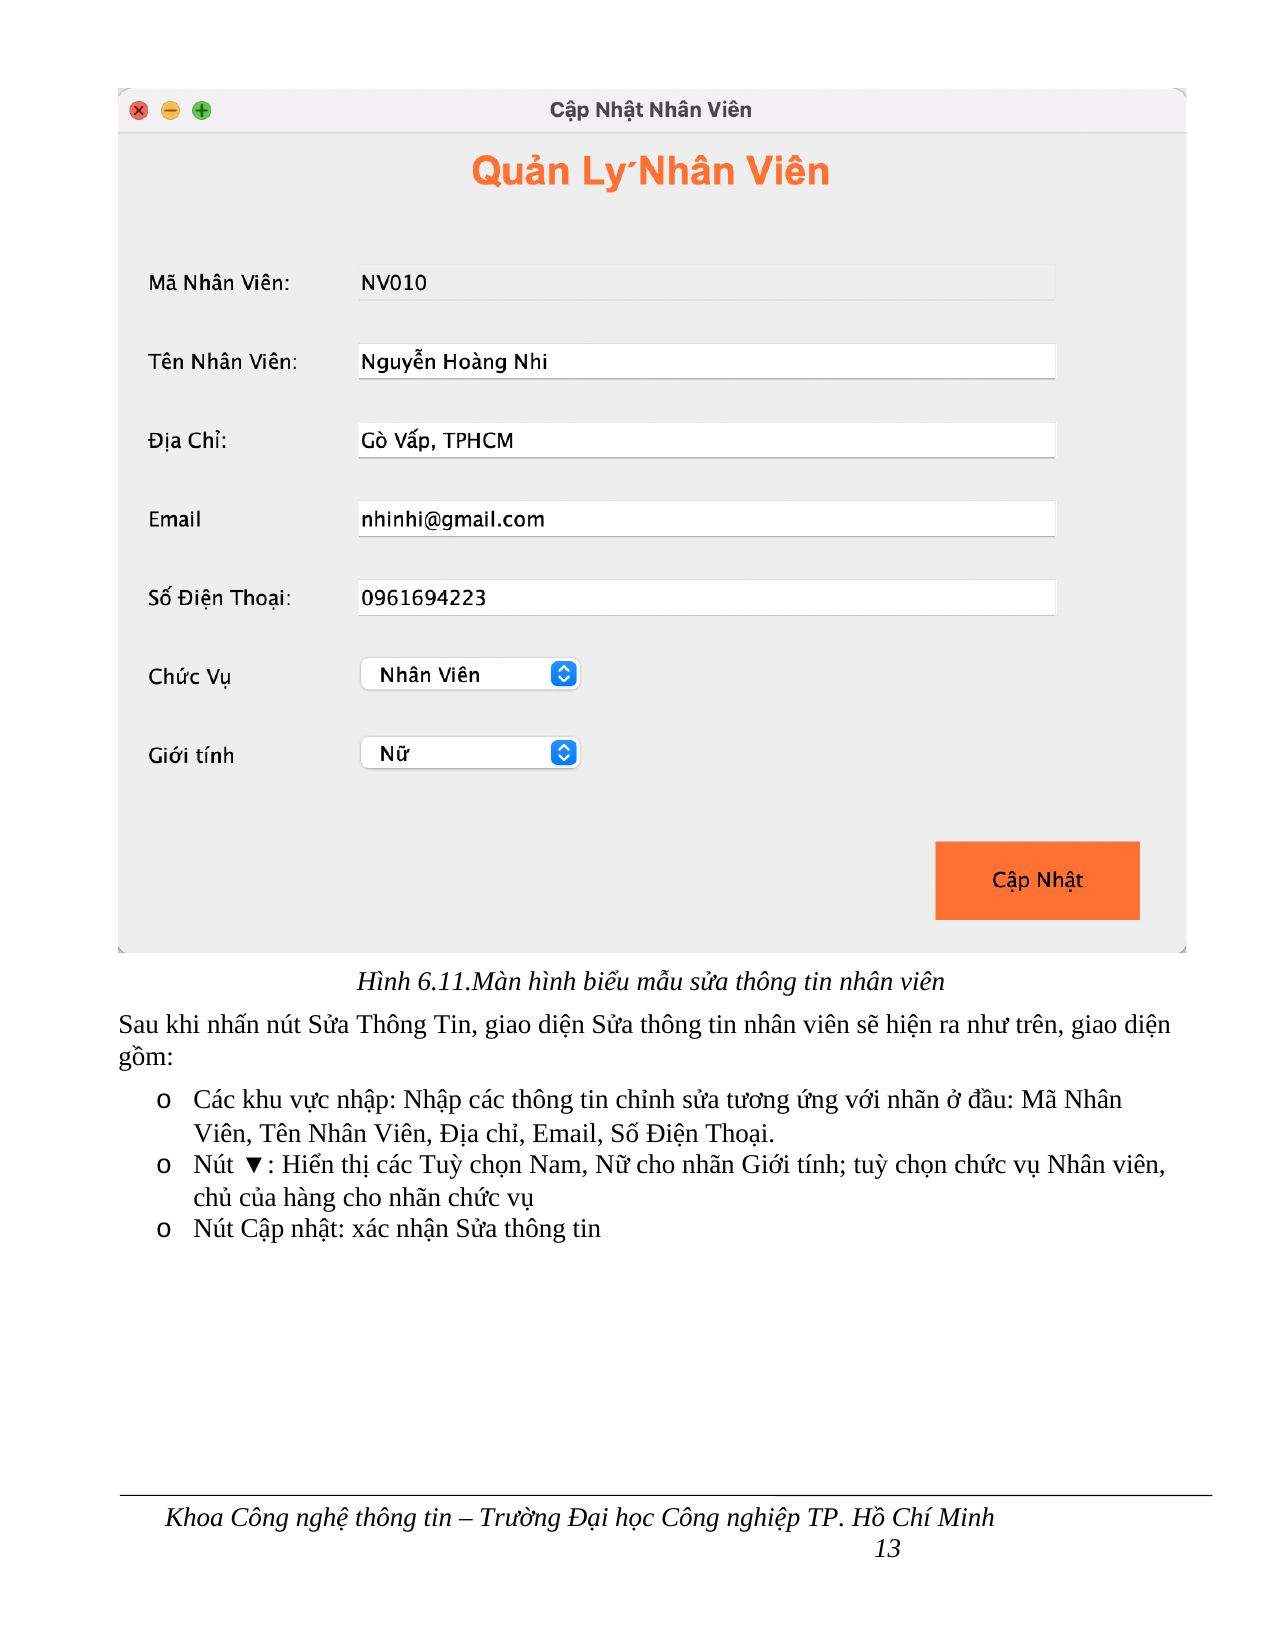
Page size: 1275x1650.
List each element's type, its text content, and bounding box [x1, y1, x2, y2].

text Sau khi nhấn nút Sửa Thông Tin, giao diện Sửa thông tin nhân viên sẽ hiện ra như trên, giao diện gồm: [118, 1008, 1186, 1071]
list Các khu vực nhập: Nhập các thông tin chỉnh sửa tương ứng với nhãn ở đầu: Mã Nhân Viên, Tên Nhân Viên, Địa chỉ, Email, Số Điện Thoại. [156, 1083, 1186, 1148]
list Nút ▼: Hiển thị các Tuỳ chọn Nam, Nữ cho nhãn Giới tính; tuỳ chọn chức vụ Nhân viên, chủ của hàng cho nhãn chức vụ [156, 1148, 1186, 1212]
list Nút Cập nhật: xác nhận Sửa thông tin [156, 1212, 1186, 1246]
picture [118, 88, 1187, 953]
text Hình 6.11.Màn hình biểu mẫu sửa thông tin nhân viên [118, 965, 1186, 996]
